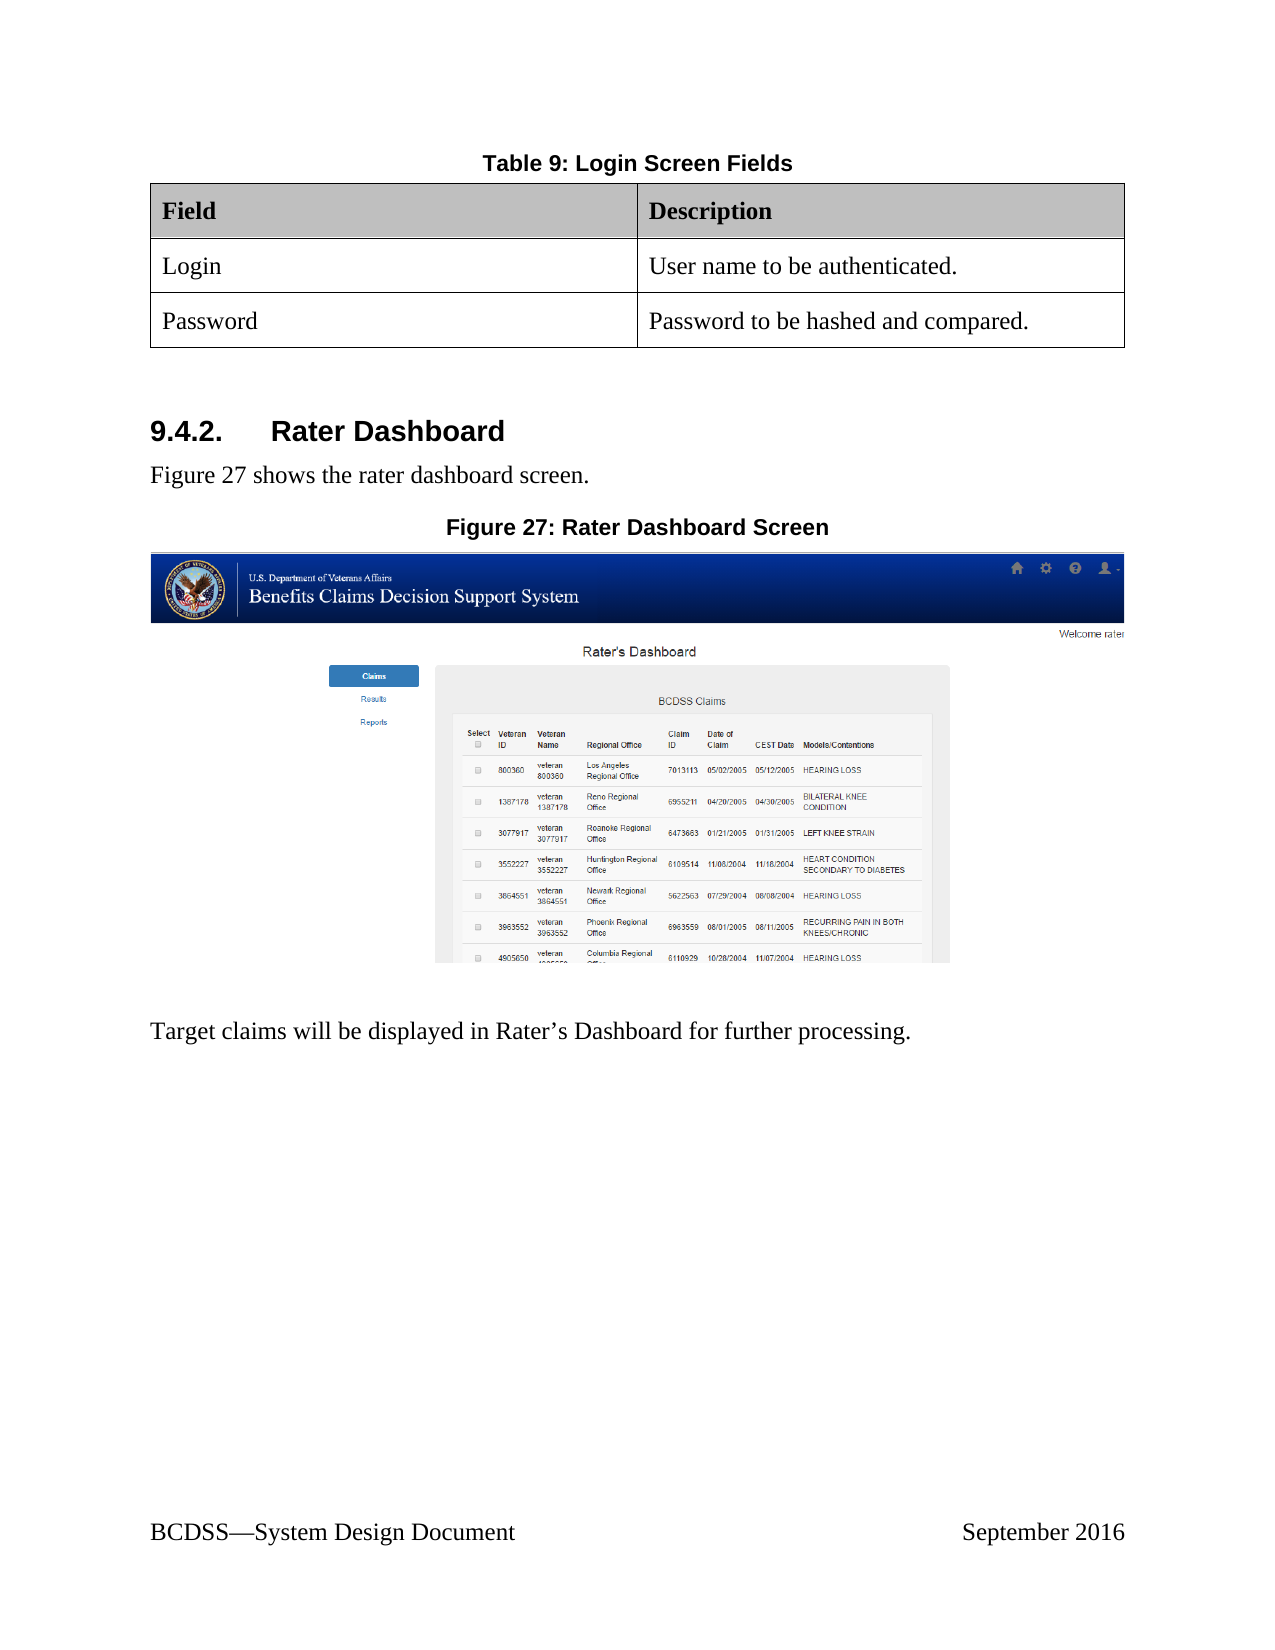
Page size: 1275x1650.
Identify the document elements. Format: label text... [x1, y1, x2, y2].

table_cell Password [151, 293, 637, 347]
table_header Description [638, 184, 1124, 237]
text Figure 27 shows the rater dashboard screen. [150, 460, 1125, 489]
subtitle Rater Dashboard [150, 414, 1125, 448]
table_cell Password to be hashed and compared. [638, 293, 1124, 347]
table_header Field [151, 184, 637, 237]
picture [150, 552, 1125, 963]
table_cell User name to be authenticated. [638, 239, 1124, 292]
table_cell Login [151, 239, 637, 292]
text Target claims will be displayed in Rater’s Dashboard for further processing. [150, 1016, 1125, 1045]
